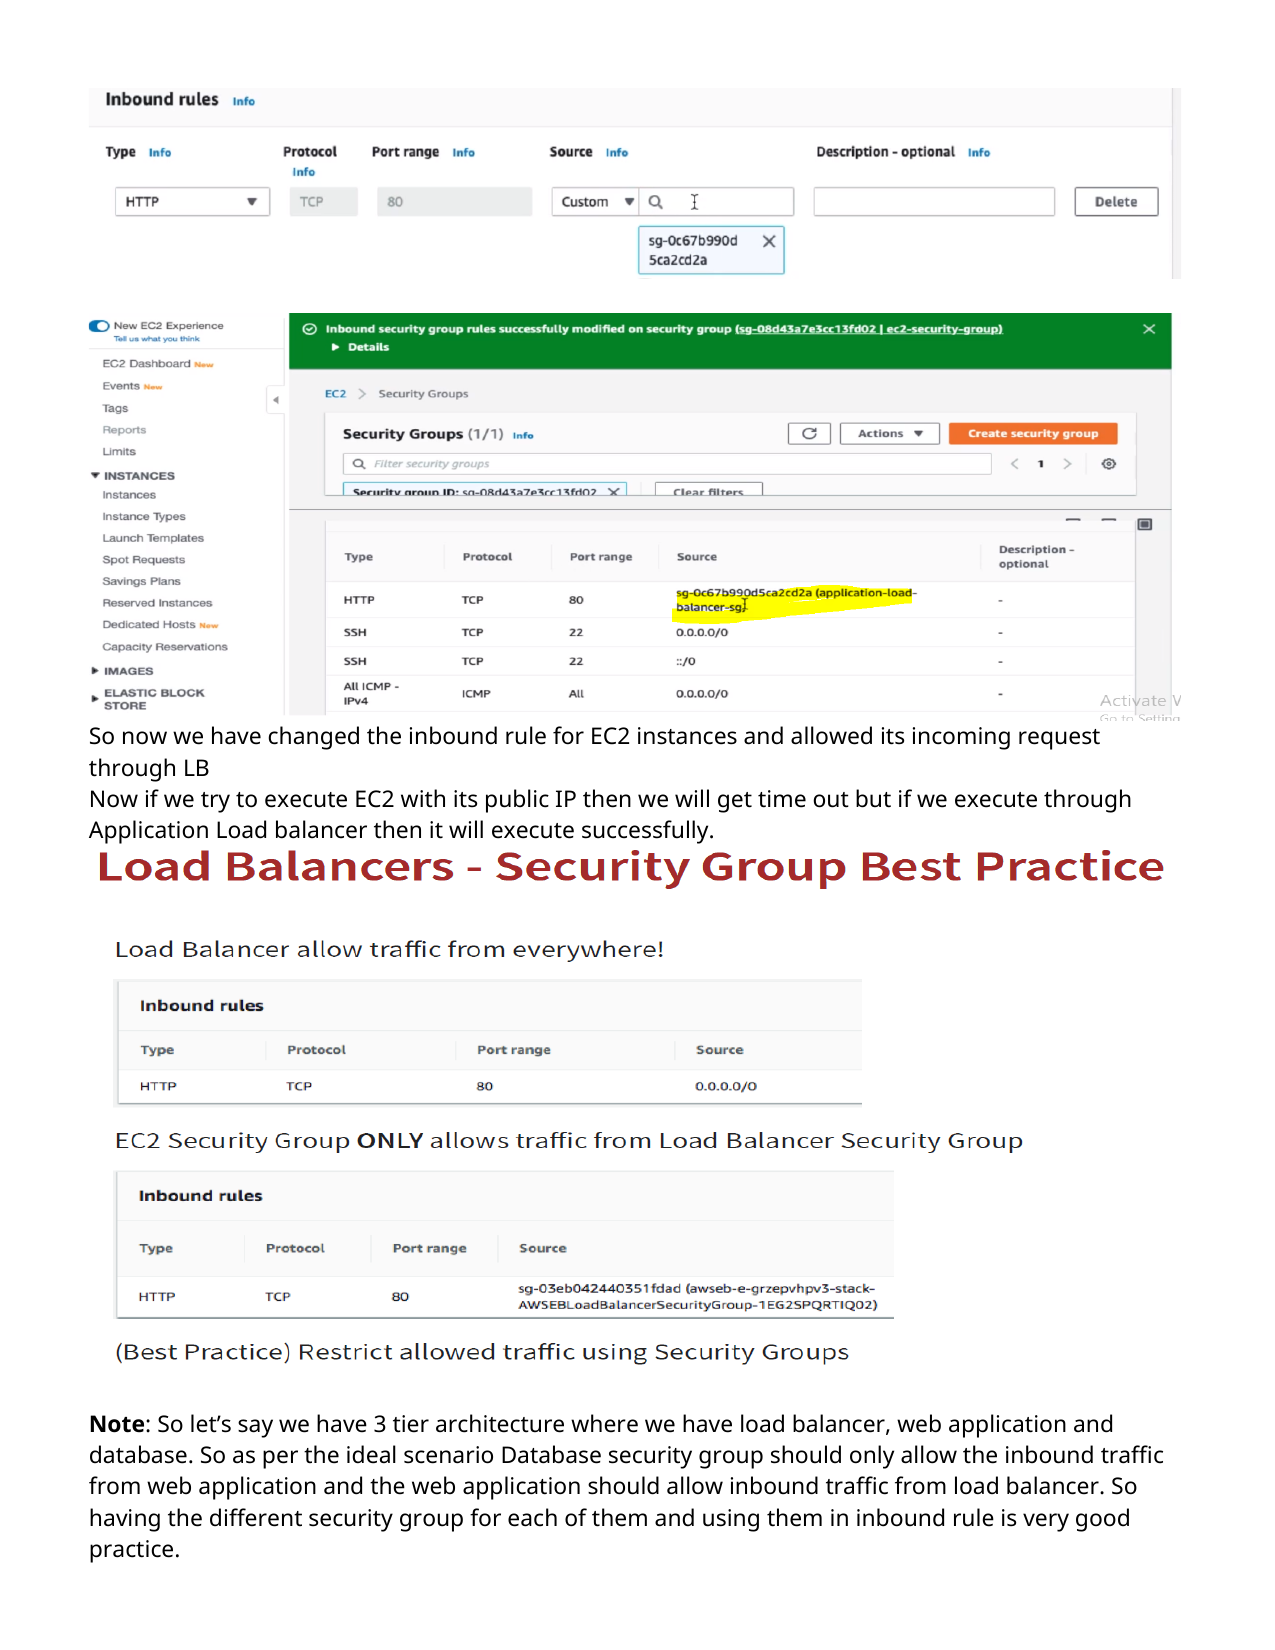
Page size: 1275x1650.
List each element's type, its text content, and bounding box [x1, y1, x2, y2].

text Note: So let’s say we have 3 tier architecture where we have load balancer, web application and database. So as per the ideal scenario Database security group should only allow the inbound traffic from web application and the web application should allow inbound traffic from load balancer. So having the different security group for each of them and using them in inbound rule is very good practice. [89, 1408, 1181, 1564]
picture [88, 88, 1182, 279]
text So now we have changed the inbound rule for EC2 instances and allowed its incoming request through LB [89, 721, 1181, 783]
picture [88, 313, 1181, 721]
text Now if we try to execute EC2 with its public IP then we will get time out but if we execute through Application Load balancer then it will execute successfully. [89, 783, 1181, 845]
picture [88, 845, 1181, 1377]
